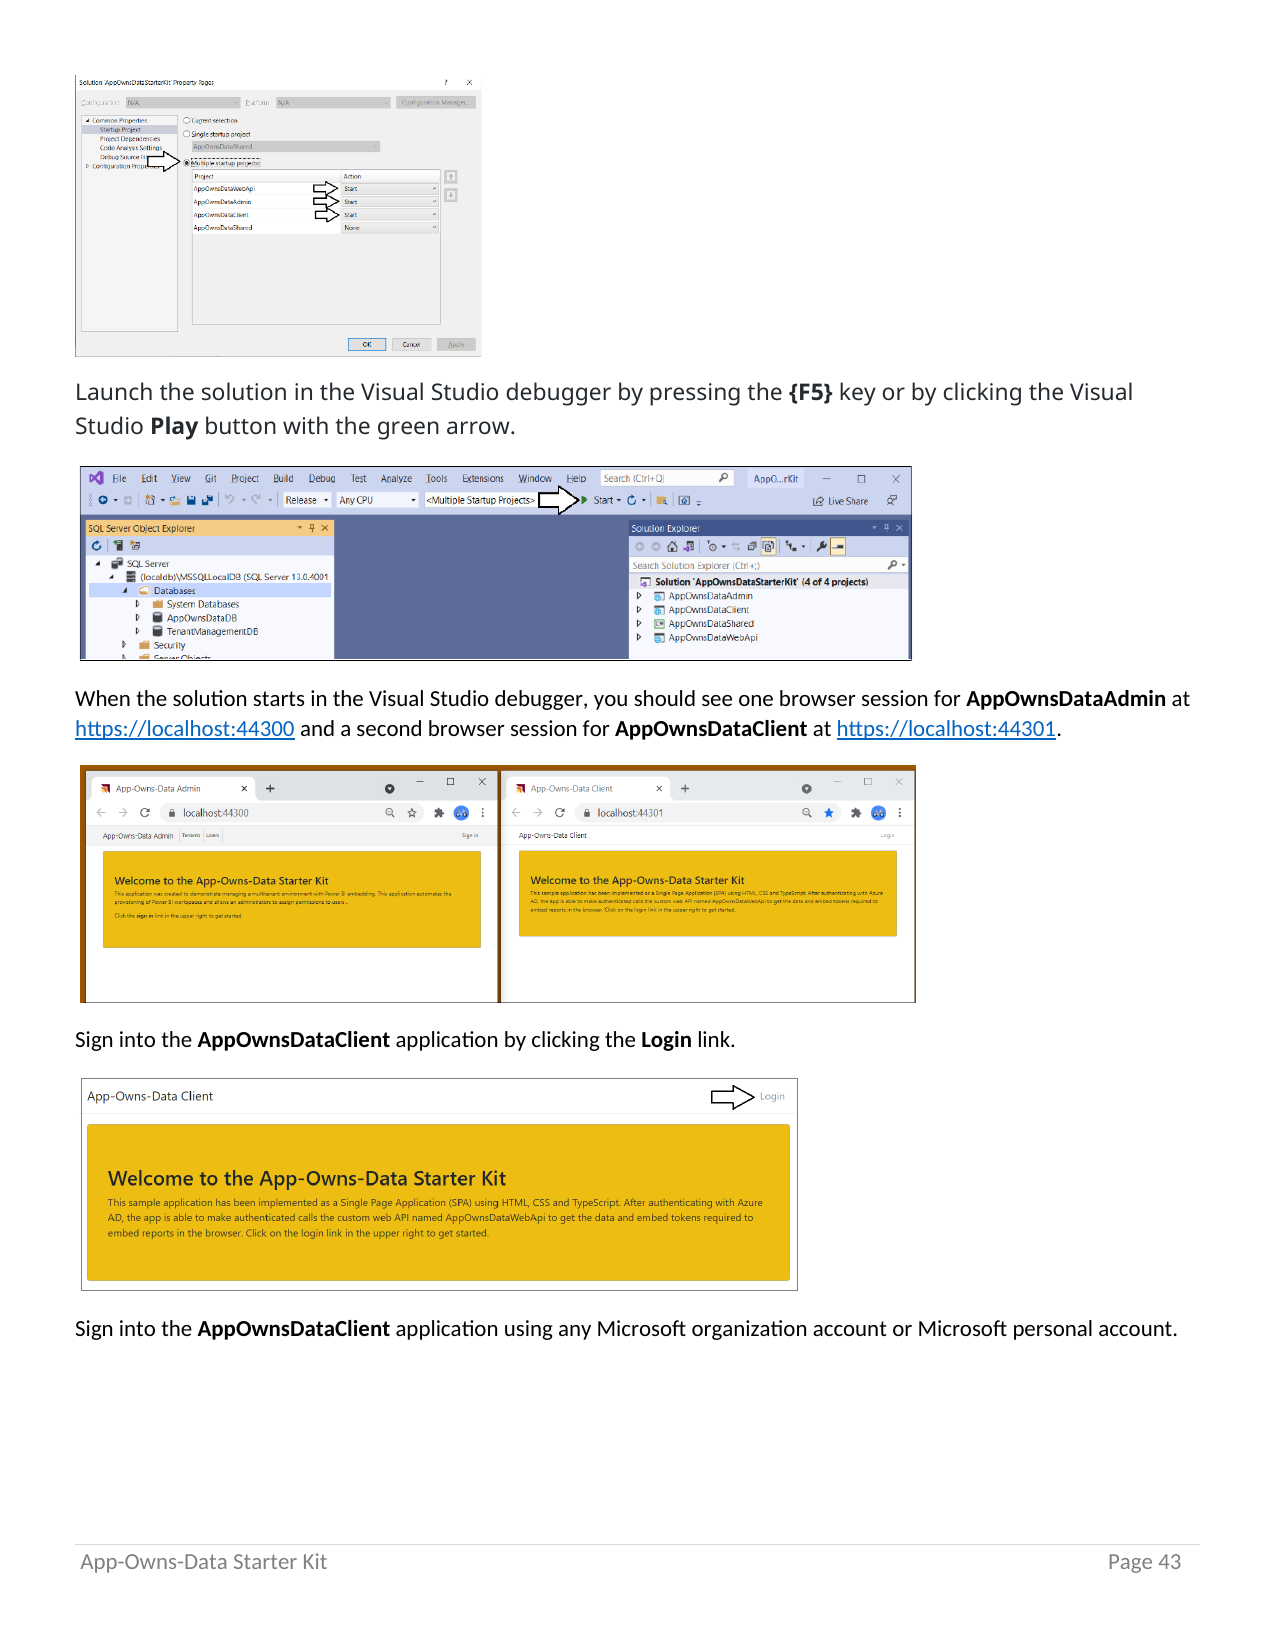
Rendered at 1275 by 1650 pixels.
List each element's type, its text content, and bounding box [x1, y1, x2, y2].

picture [75, 75, 482, 357]
picture [75, 1072, 804, 1296]
text Launch the solution in the Visual Studio debugger by pressing the {F5} key or by clicking the Visual Studio Play button with the green arrow. [75, 376, 1200, 441]
text Sign into the AppOwnsDataClient application by clicking the Login link. [75, 1025, 1200, 1053]
picture [75, 460, 916, 666]
picture [75, 761, 924, 1007]
text When the solution starts in the Visual Studio debugger, you should see one browser session for AppOwnsDataAdmin at https://localhost:44300 and a second browser session for AppOwnsDataClient at https://localhost:44301. [75, 684, 1200, 742]
text Sign into the AppOwnsDataClient application using any Microsoft organization account or Microsoft personal account. [75, 1314, 1200, 1343]
